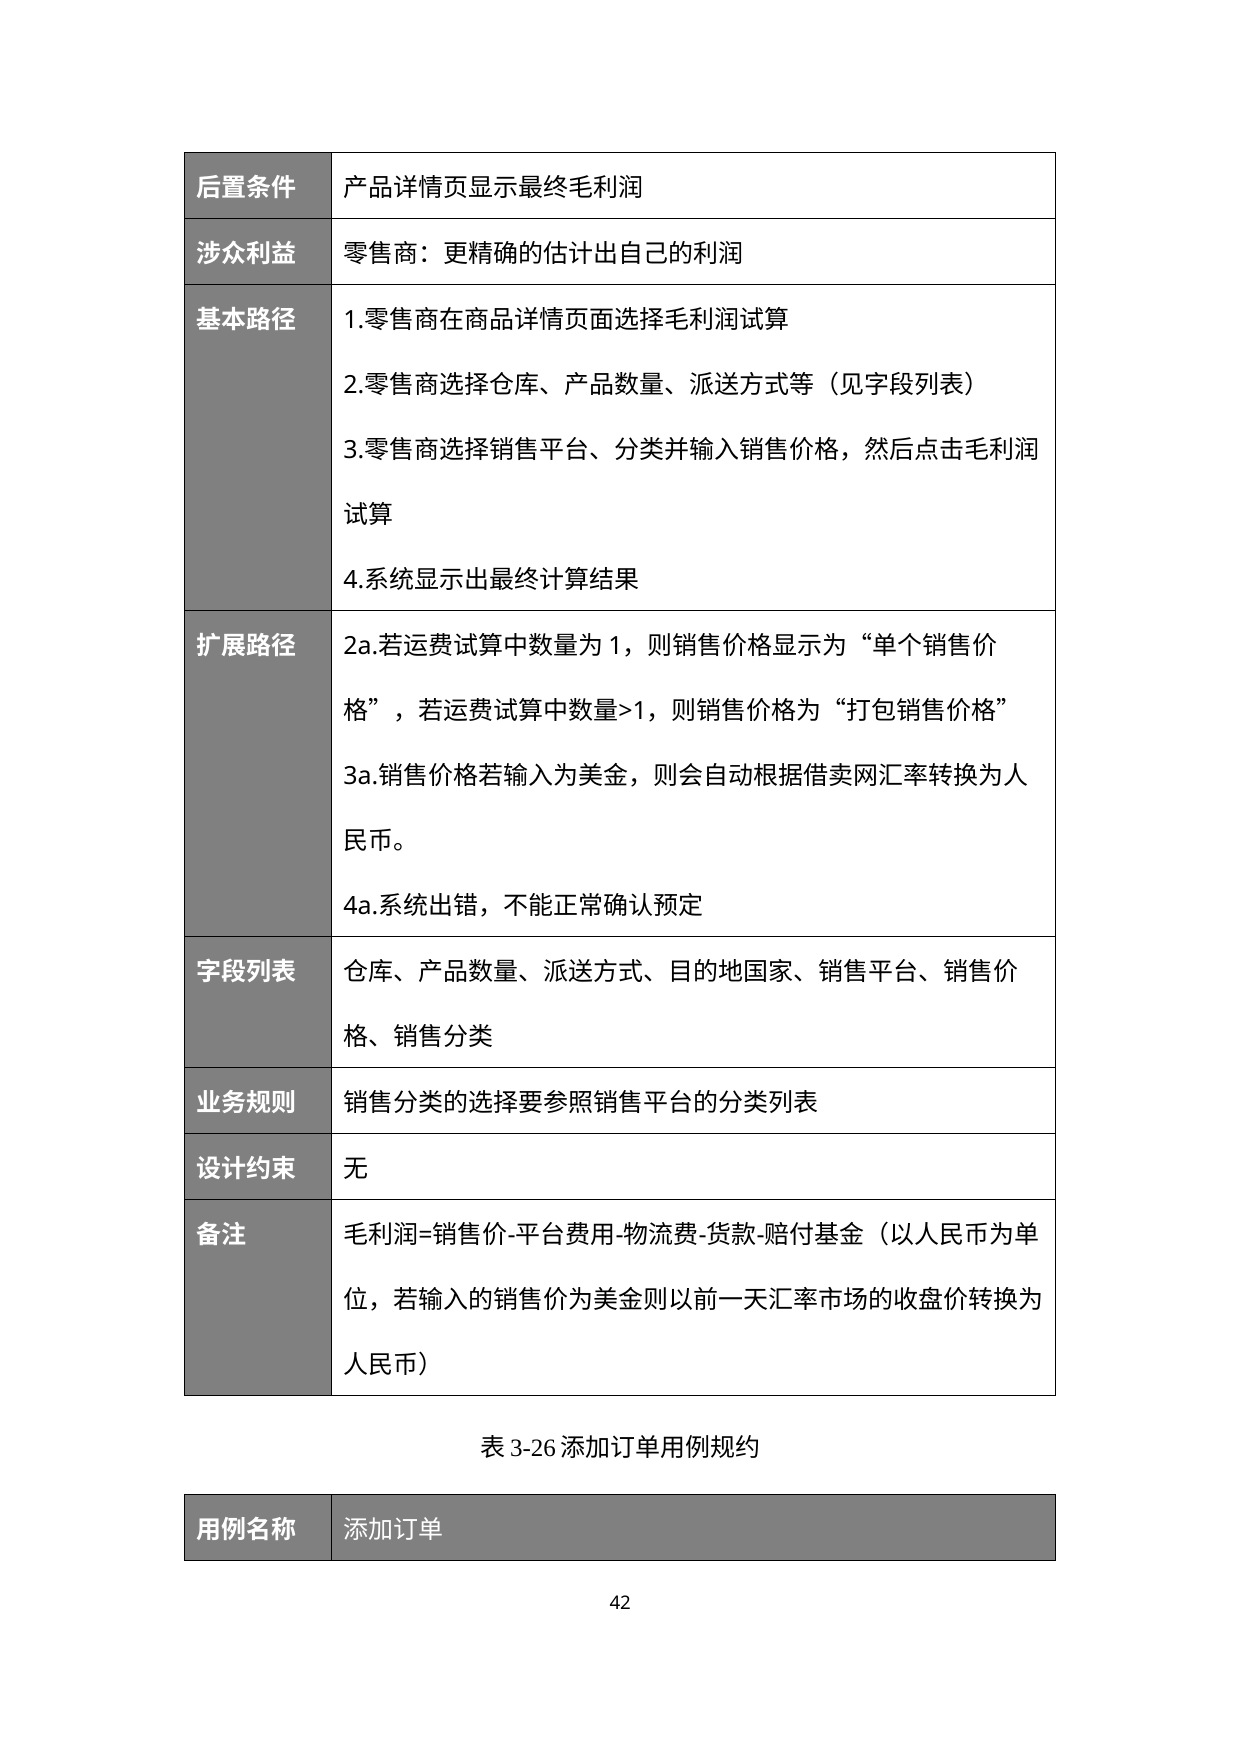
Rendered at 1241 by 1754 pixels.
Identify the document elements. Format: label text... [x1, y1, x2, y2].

table_cell 扩展路径 [185, 611, 331, 936]
table_cell 毛利润=销售价-平台费用-物流费-货款-赔付基金（以人民币为单位，若输入的销售价为美金则以前一天汇率市场的收盘价转换为人民币） [332, 1200, 1055, 1395]
table_header 用例名称 [185, 1495, 331, 1560]
table_cell 基本路径 [185, 285, 331, 610]
table_cell 后置条件 [185, 153, 331, 218]
table_cell 备注 [185, 1200, 331, 1395]
table_cell 零售商：更精确的估计出自己的利润 [332, 219, 1055, 284]
table_cell 销售分类的选择要参照销售平台的分类列表 [332, 1068, 1055, 1133]
table_cell 设计约束 [185, 1134, 331, 1199]
table_cell 业务规则 [185, 1068, 331, 1133]
table_header 添加订单 [332, 1495, 1055, 1560]
table_cell 1.零售商在商品详情页面选择毛利润试算 2.零售商选择仓库、产品数量、派送方式等（见字段列表） 3.零售商选择销售平台、分类并输入销售价格，然后点击毛利润试算 4.系统显示出最终计算结果 [332, 285, 1055, 610]
table_cell 无 [332, 1134, 1055, 1199]
table_cell 仓库、产品数量、派送方式、目的地国家、销售平台、销售价格、销售分类 [332, 937, 1055, 1067]
table_cell 涉众利益 [185, 219, 331, 284]
table_cell 产品详情页显示最终毛利润 [332, 153, 1055, 218]
text 表3-26添加订单用例规约 [187, 1413, 1053, 1478]
table_cell 2a.若运费试算中数量为1，则销售价格显示为“单个销售价格”，若运费试算中数量>1，则销售价格为“打包销售价格” 3a.销售价格若输入为美金，则会自动根据借卖网汇率转换为人民币。 4a.系统出错，不能正常确认预定 [332, 611, 1055, 936]
table_cell 字段列表 [185, 937, 331, 1067]
